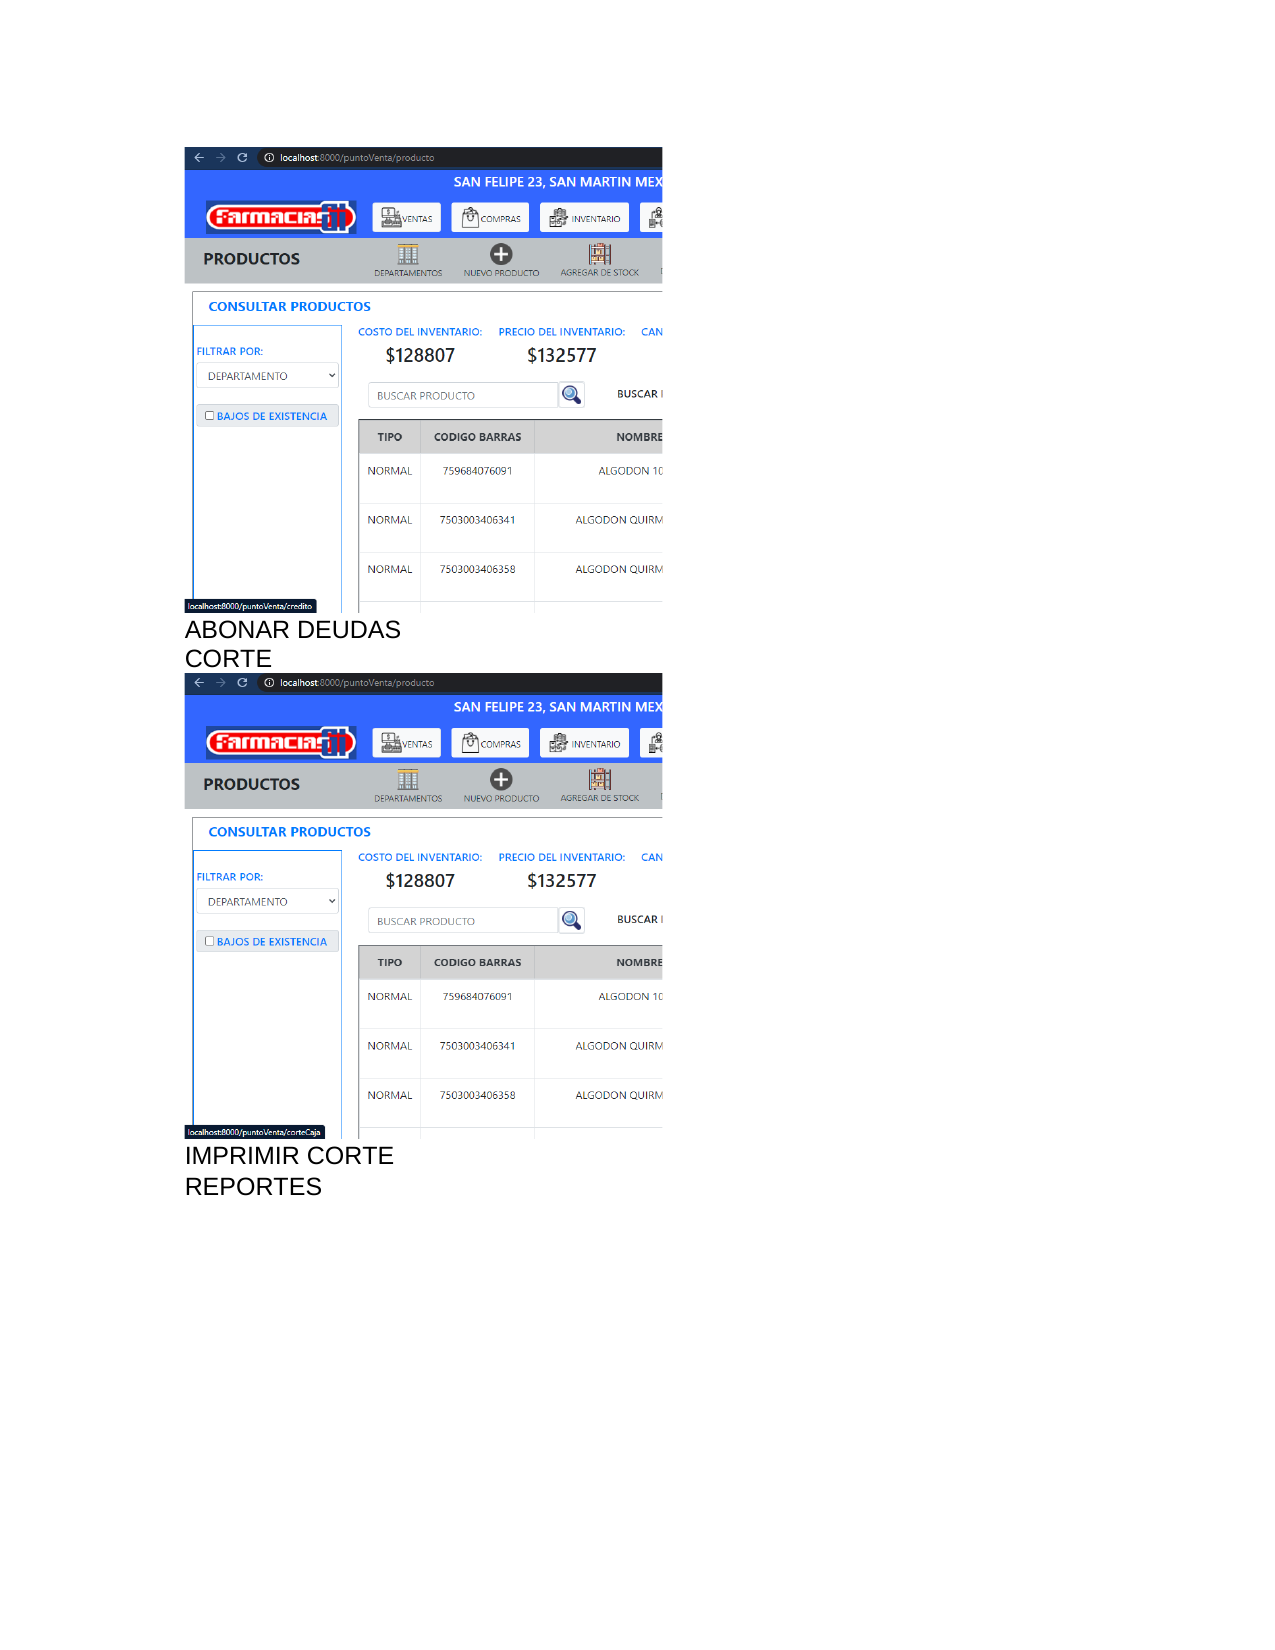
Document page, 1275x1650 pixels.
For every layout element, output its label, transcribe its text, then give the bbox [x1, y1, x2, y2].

table_cell ABONAR DEUDAS [177, 613, 663, 644]
picture [184, 673, 663, 1139]
table_cell IMPRIMIR CORTE [177, 1139, 663, 1170]
table_cell REPORTES [177, 1170, 663, 1201]
picture [184, 147, 663, 613]
table_cell CORTE [177, 644, 663, 1138]
